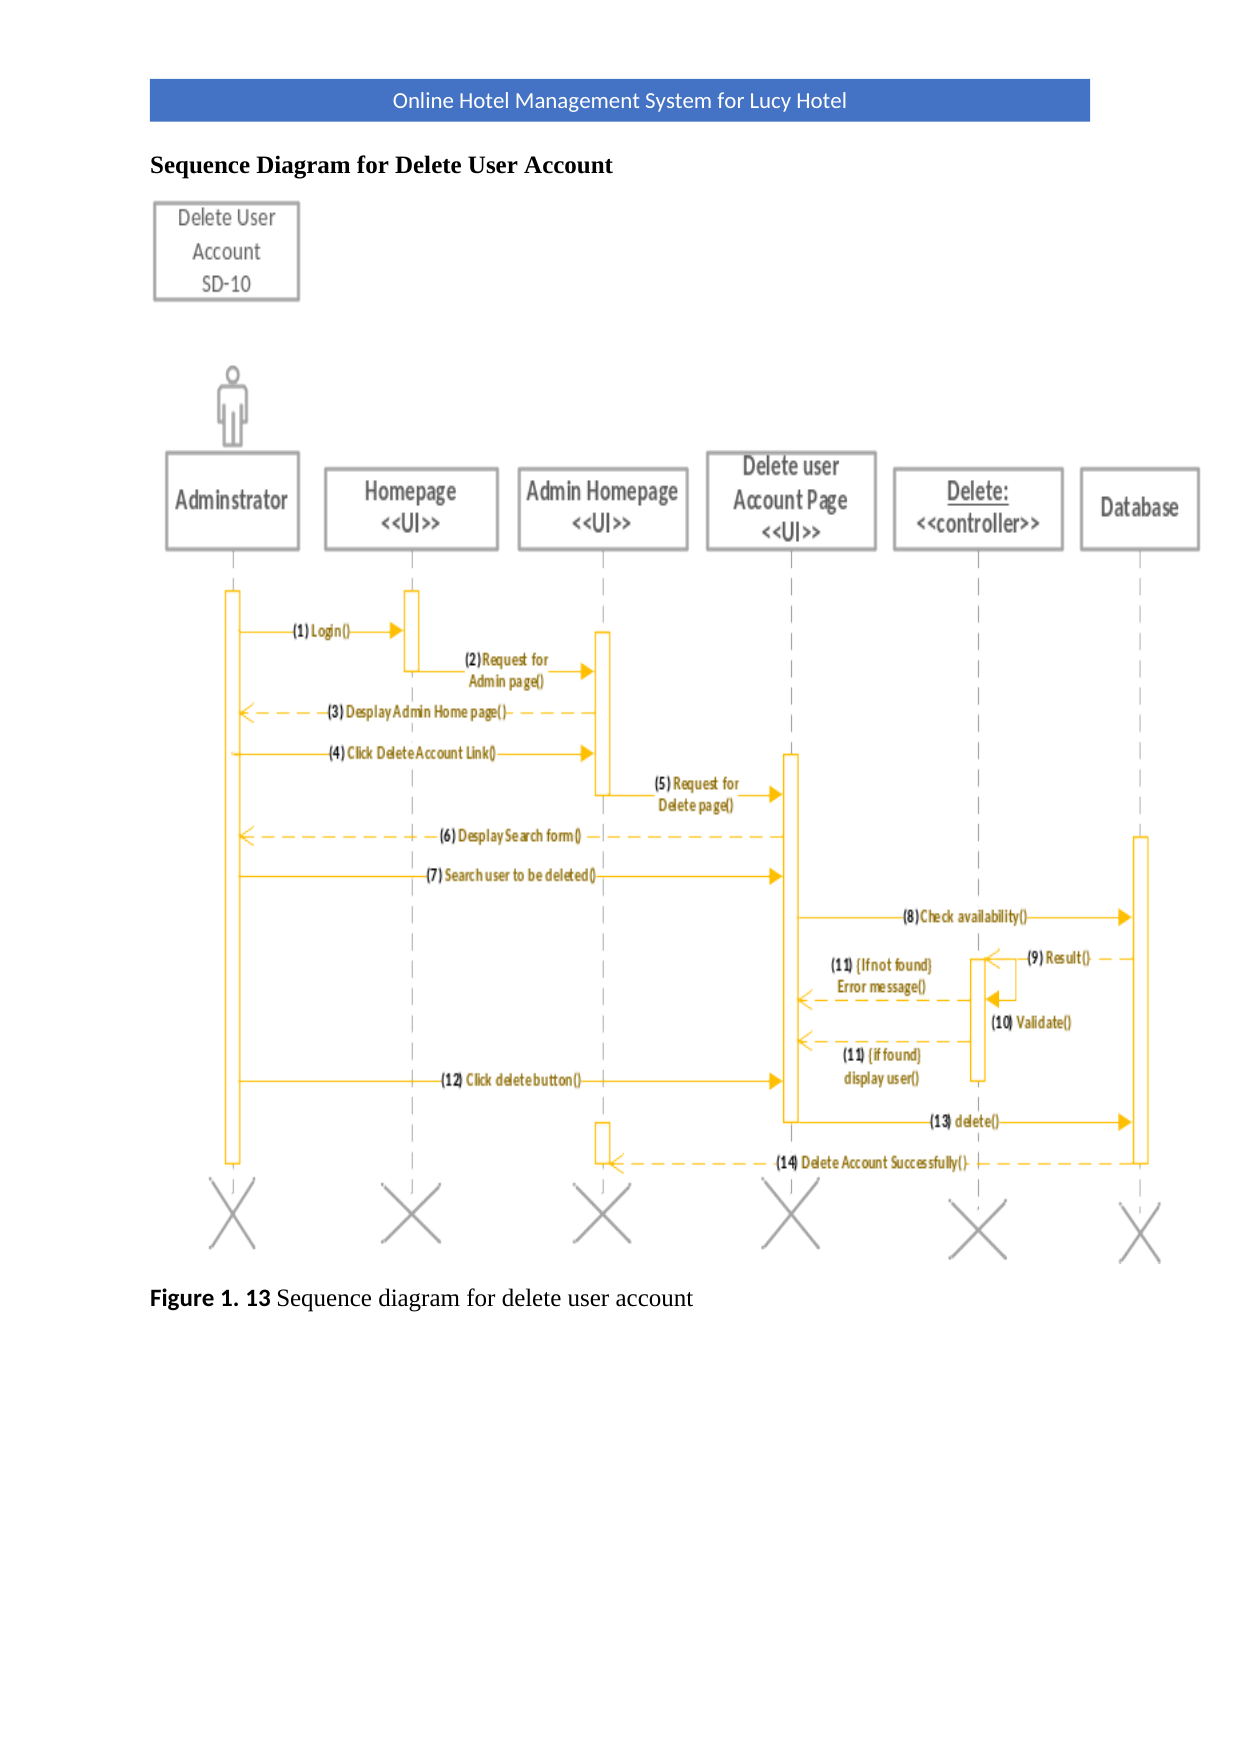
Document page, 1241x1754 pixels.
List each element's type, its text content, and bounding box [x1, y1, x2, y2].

text Sequence Diagram for Delete User Account [150, 150, 1090, 179]
text Figure 1. 13 Sequence diagram for delete user account [150, 1282, 1090, 1312]
